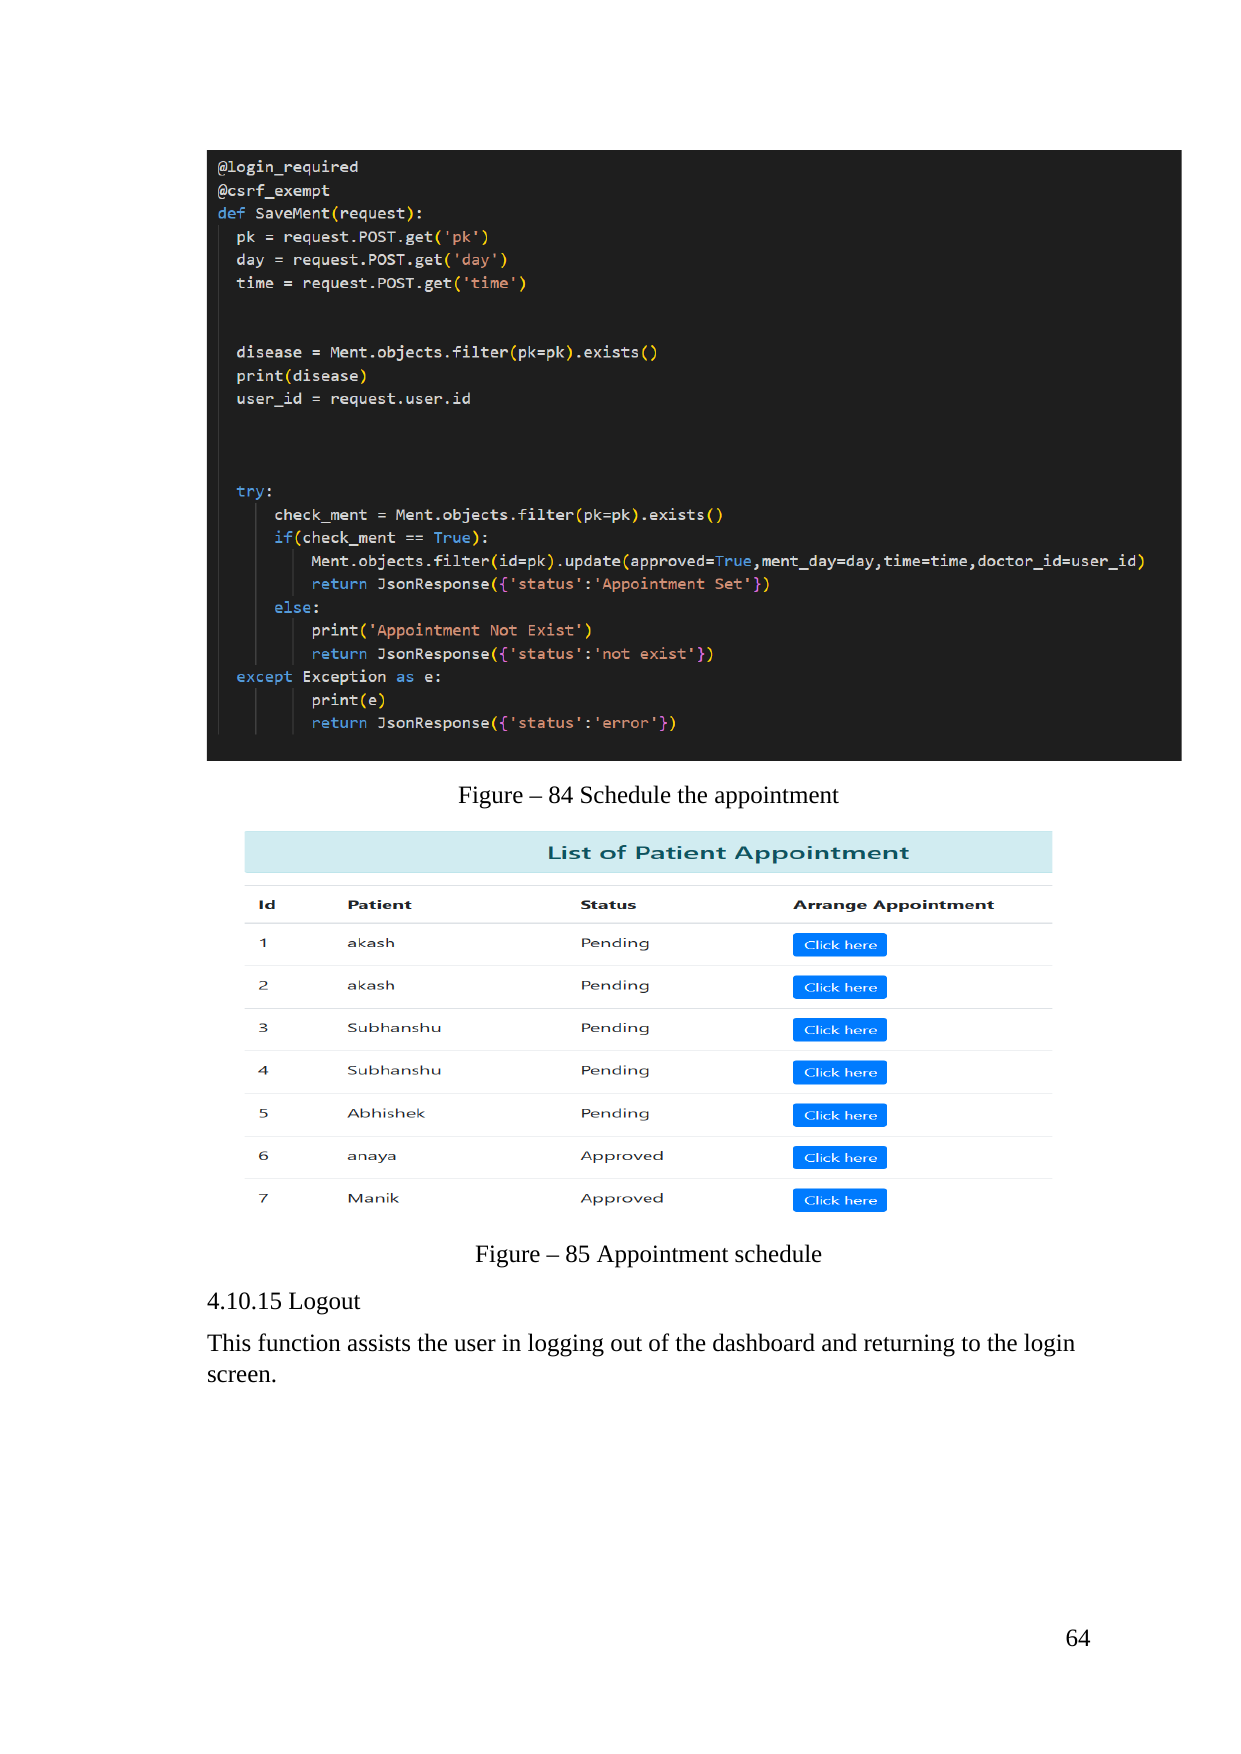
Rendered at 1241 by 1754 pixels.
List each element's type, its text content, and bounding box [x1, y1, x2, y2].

text This function assists the user in logging out of the dashboard and returning to the login screen. [207, 1328, 1090, 1388]
picture [206, 150, 1182, 761]
subtitle 4.10.15 Logout [207, 1286, 1090, 1315]
picture [244, 827, 1053, 1220]
text Figure – 85 Appointment schedule [207, 1239, 1090, 1267]
text Figure – 84 Schedule the appointment [207, 780, 1090, 809]
